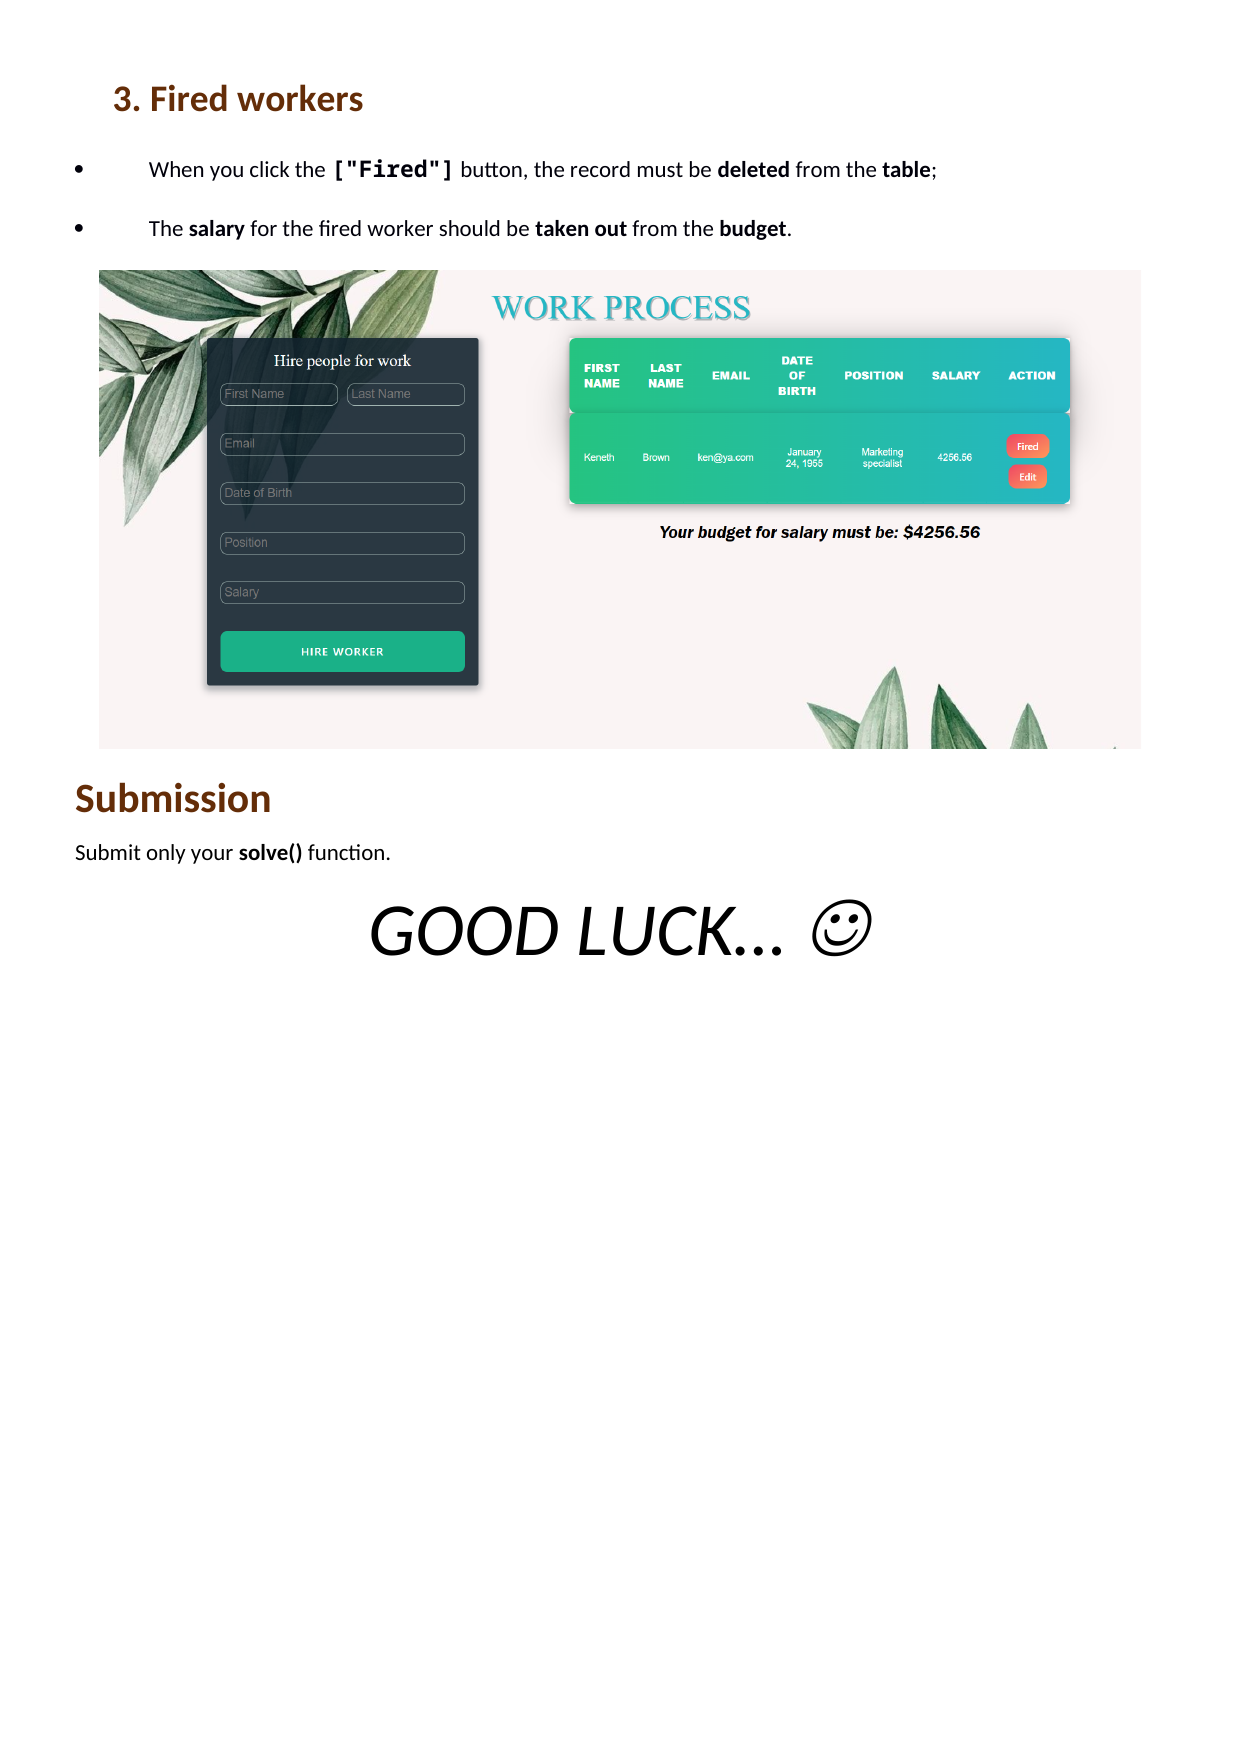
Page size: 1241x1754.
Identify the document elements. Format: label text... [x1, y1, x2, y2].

list The salary for the fired worker should be taken out from the budget. [75, 214, 1165, 242]
text Submission [75, 772, 1165, 822]
text GOOD LUCK… [75, 883, 1165, 974]
list When you click the ["Fired"] button, the record must be deleted from the table; [75, 153, 1165, 184]
subtitle Fired workers [112, 75, 1165, 121]
text Submit only your solve() function. [75, 838, 1165, 866]
picture [99, 270, 1142, 749]
